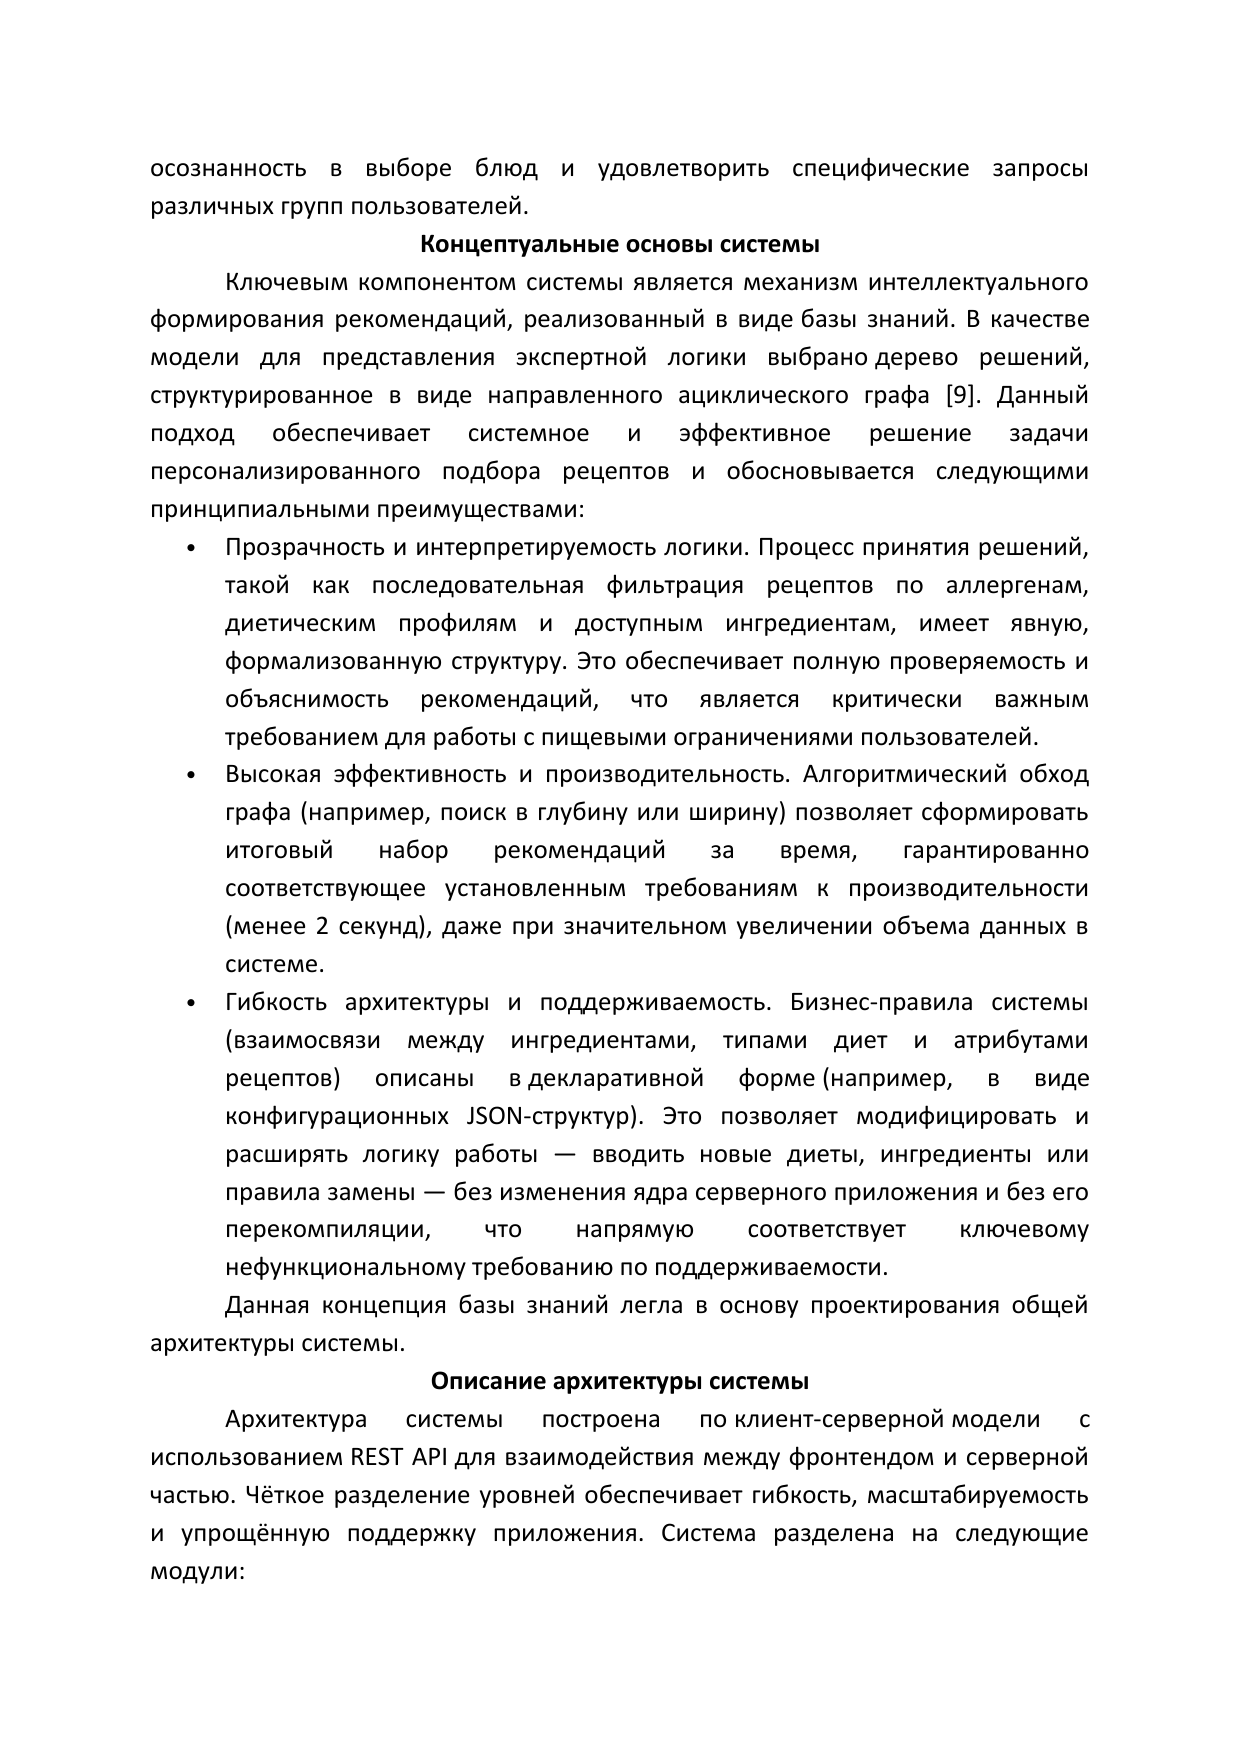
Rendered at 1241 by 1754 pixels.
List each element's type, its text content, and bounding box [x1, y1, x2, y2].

text Данная концепция базы знаний легла в основу проектирования общей архитектуры системы. [150, 1287, 1090, 1358]
text Ключевым компонентом системы является механизм интеллектуального формирования рекомендаций, реализованный в виде базы знаний. В качестве модели для представления экспертной логики выбрано дерево решений, структурированное в виде направленного ациклического графа [9]. Данный подход обеспечивает системное и эффективное решение задачи персонализированного подбора рецептов и обосновывается следующими принципиальными преимуществами: [150, 264, 1090, 524]
text Архитектура системы построена по клиент-серверной модели с использованием REST API для взаимодействия между фронтендом и серверной частью. Чёткое разделение уровней обеспечивает гибкость, масштабируемость и упрощённую поддержку приложения. Система разделена на следующие модули: [150, 1401, 1090, 1586]
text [150, 150, 1090, 221]
list Гибкость архитектуры и поддерживаемость. Бизнес-правила системы (взаимосвязи между ингредиентами, типами диет и атрибутами рецептов) описаны в декларативной форме (например, в виде конфигурационных JSON-структур). Это позволяет модифицировать и расширять логику работы — вводить новые диеты, ингредиенты или правила замены — без изменения ядра серверного приложения и без его перекомпиляции, что напрямую соответствует ключевому нефункциональному требованию по поддерживаемости. [187, 984, 1090, 1283]
list Прозрачность и интерпретируемость логики. Процесс принятия решений, такой как последовательная фильтрация рецептов по аллергенам, диетическим профилям и доступным ингредиентам, имеет явную, формализованную структуру. Это обеспечивает полную проверяемость и объяснимость рекомендаций, что является критически важным требованием для работы с пищевыми ограничениями пользователей. [187, 529, 1090, 752]
text Описание архитектуры системы [150, 1363, 1090, 1396]
text Концептуальные основы системы [150, 226, 1090, 259]
list Высокая эффективность и производительность. Алгоритмический обход графа (например, поиск в глубину или ширину) позволяет сформировать итоговый набор рекомендаций за время, гарантированно соответствующее установленным требованиям к производительности (менее 2 секунд), даже при значительном увеличении объема данных в системе. [187, 757, 1090, 979]
